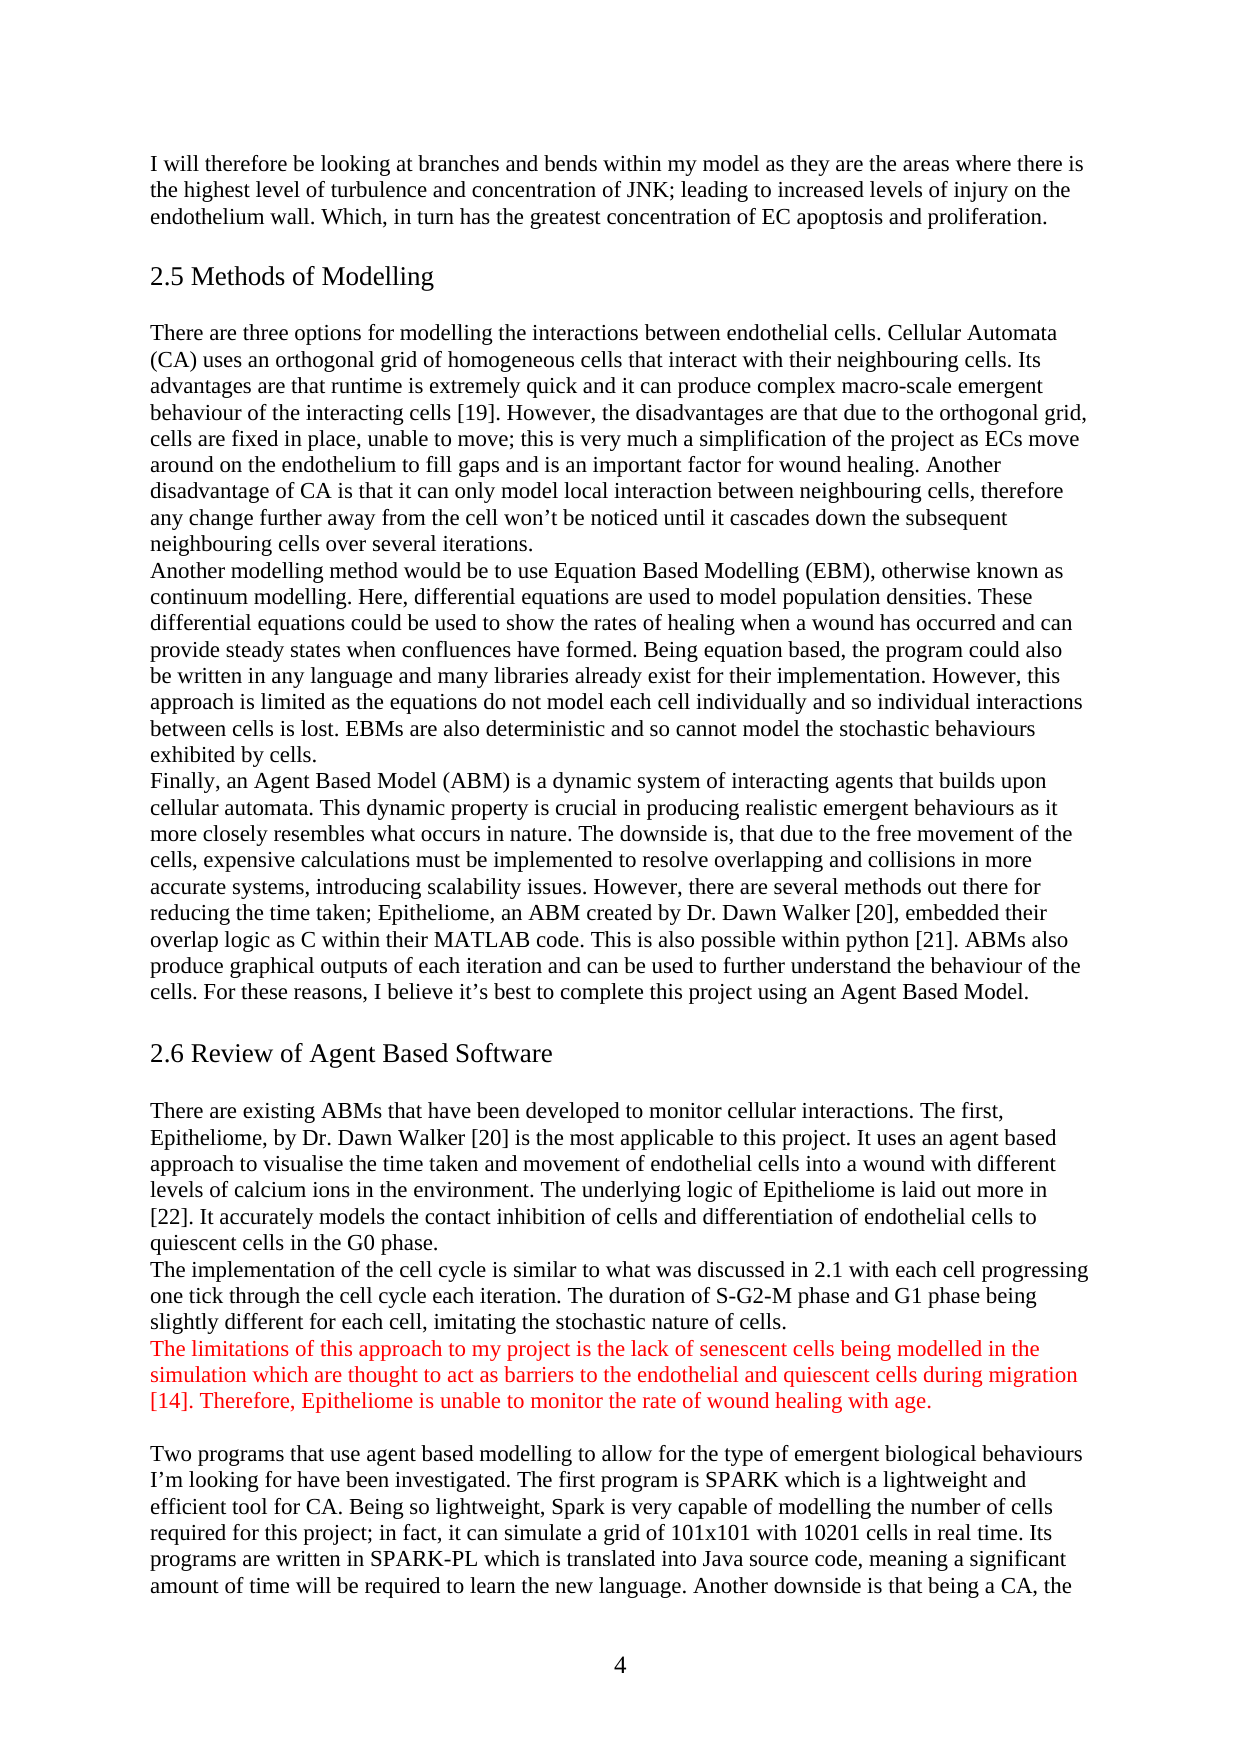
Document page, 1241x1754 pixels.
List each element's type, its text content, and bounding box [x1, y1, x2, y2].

text Finally,(ABM) a dynamic system of interacting agents that builds upon cellular automata This dynamic property is crucial in producing realistic emergent behaviours as it more closely resembles what occurs in nature. The downside is, that due to the free movement of the cells, expensive calculations must be implemented to resolve overlapping and collisions in more accurate systems, introducing scalability issues. However, there are several methods out there for reducing the time taken; Epitheliome, an ABM created by Dr. Dawn Walker [20], embedded their overlap logic as C within their MATLAB code. This is also possible within python [21]. ABMs also produce graphical outputs of each iteration and can be used to further understand the behaviour of the cells. [150, 767, 1090, 1005]
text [150, 1440, 1090, 1598]
text Another modelling method would be to use Equation Based Modelling (EBM), otherwise known as continuum modelling. Here, differential equations are used to model population densities. These differential equations could be used to show the rates of healing when a wound has occurred and can provide steady states when confluences have formed. Being equation based, the program could also be written in any language and many libraries already exist for their implementation. However, this approach is limited as the equations do not model each cell individually and so individual interactions between cells is lost. EBMs are also deterministic and so cannot model the stochastic behaviours exhibited by cells. [150, 557, 1090, 767]
text There are existing ABMs that have been developed to monitor cellular interactions. The first, Epitheliome, by Dr. Dawn Walker [20] is the most applicable to this project. It uses an agent based approach to visualise the time taken and movement of endothelial cells into a wound with different levels of calcium ions in the environment. The underlying logic of Epitheliome is laid out more in [22]. It accurately models the contact inhibition of cells and differentiation of endothelial cells to quiescent cells in the G0 phase. [150, 1097, 1090, 1256]
subtitle 2.6 Review of Agent Based Software [150, 1038, 1090, 1069]
subtitle 2.5 [150, 259, 1090, 291]
text are threeendothelial cellsAuseshomogeneous19. [150, 319, 1090, 557]
text The limitations of this approach to my project is the lack of senescent cells being modelled in the simulation which are thought to act as barriers to the endothelial and quiescent cells during migration [14]. Therefore, Epitheliome is unable to monitor the rate of wound healing with age. [150, 1335, 1090, 1414]
text The implementation of the cell cycle is similar to what was discussed in 2.1 with each cell progressing one tick through the cell cycle each iteration. The duration of S-G2-M phase and G1 phase being slightly different for each cell, imitating the stochastic nature of cells. [150, 1256, 1090, 1335]
text I will therefore be looking at branches and bends within my model as they are the areas where there is the highest level of turbulence and concentration of JNK; leading to increased levels of injury on the endothelium wall. Which, in turn has the greatest concentration of EC apoptosis and proliferation. [150, 150, 1090, 229]
